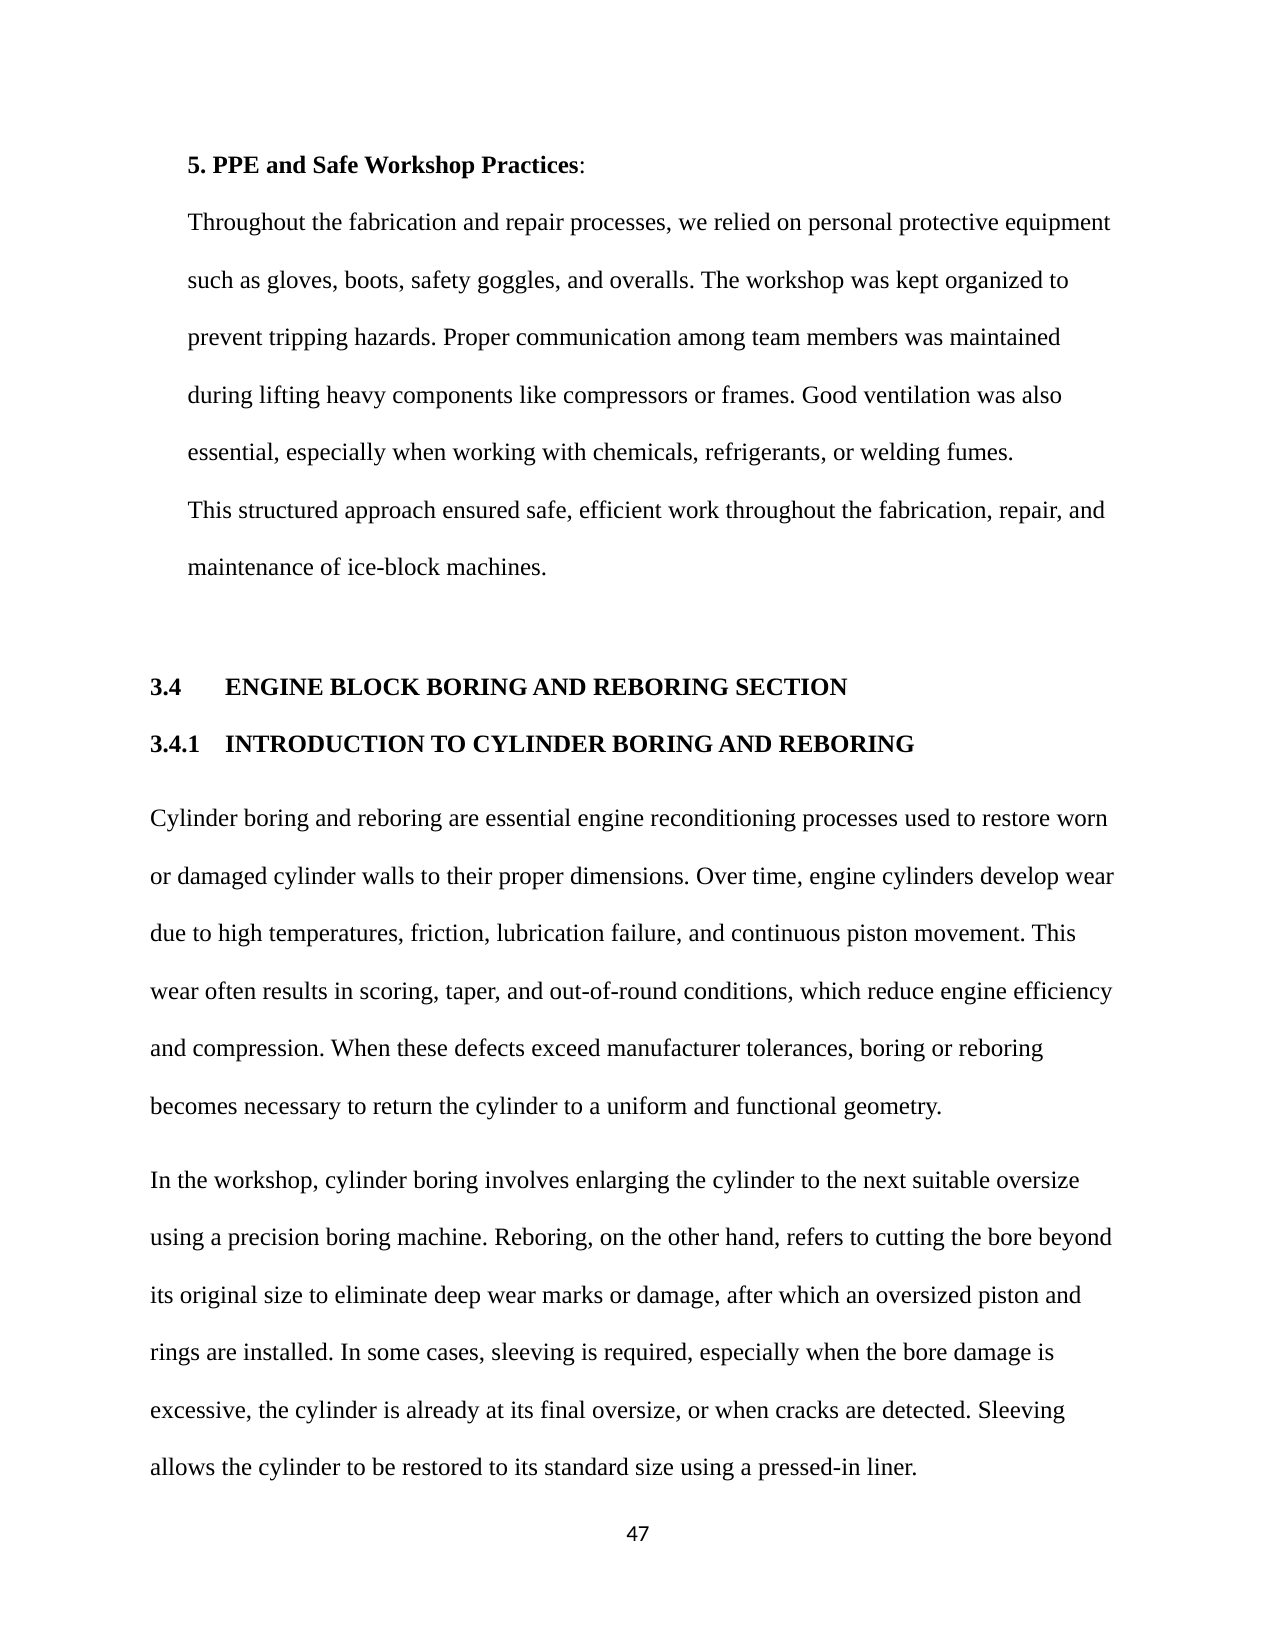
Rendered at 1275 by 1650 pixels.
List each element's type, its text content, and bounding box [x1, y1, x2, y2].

text 5. PPE and Safe Workshop Practices: Throughout the fabrication and repair processes, we relied on personal protective equipment such as gloves, boots, safety goggles, and overalls. The workshop was kept organized to prevent tripping hazards. Proper communication among team members was maintained during lifting heavy components like compressors or frames. Good ventilation was also essential, especially when working with chemicals, refrigerants, or welding fumes. [187, 150, 1125, 466]
subtitle 3.4 ENGINE BLOCK BORING AND REBORING SECTION [150, 672, 1125, 700]
text In the workshop, cylinder boring involves enlarging the cylinder to the next suitable oversize using a precision boring machine. Reboring, on the other hand, refers to cutting the bore beyond its original size to eliminate deep wear marks or damage, after which an oversized piston and rings are installed. In some cases, sleeving is required, especially when the bore damage is excessive, the cylinder is already at its final oversize, or when cracks are detected. Sleeving allows the cylinder to be restored to its standard size using a pressed-in liner. [150, 1165, 1125, 1481]
text Cylinder boring and reboring are essential engine reconditioning processes used to restore worn or damaged cylinder walls to their proper dimensions. Over time, engine cylinders develop wear due to high temperatures, friction, lubrication failure, and continuous piston movement. This wear often results in scoring, taper, and out-of-round conditions, which reduce engine efficiency and compression. When these defects exceed manufacturer tolerances, boring or reboring becomes necessary to return the cylinder to a uniform and functional geometry. [150, 803, 1125, 1119]
text This structured approach ensured safe, efficient work throughout the fabrication, repair, and maintenance of ice-block machines. [187, 495, 1125, 581]
subtitle 3.4.1 INTRODUCTION TO CYLINDER BORING AND REBORING [150, 729, 1125, 758]
